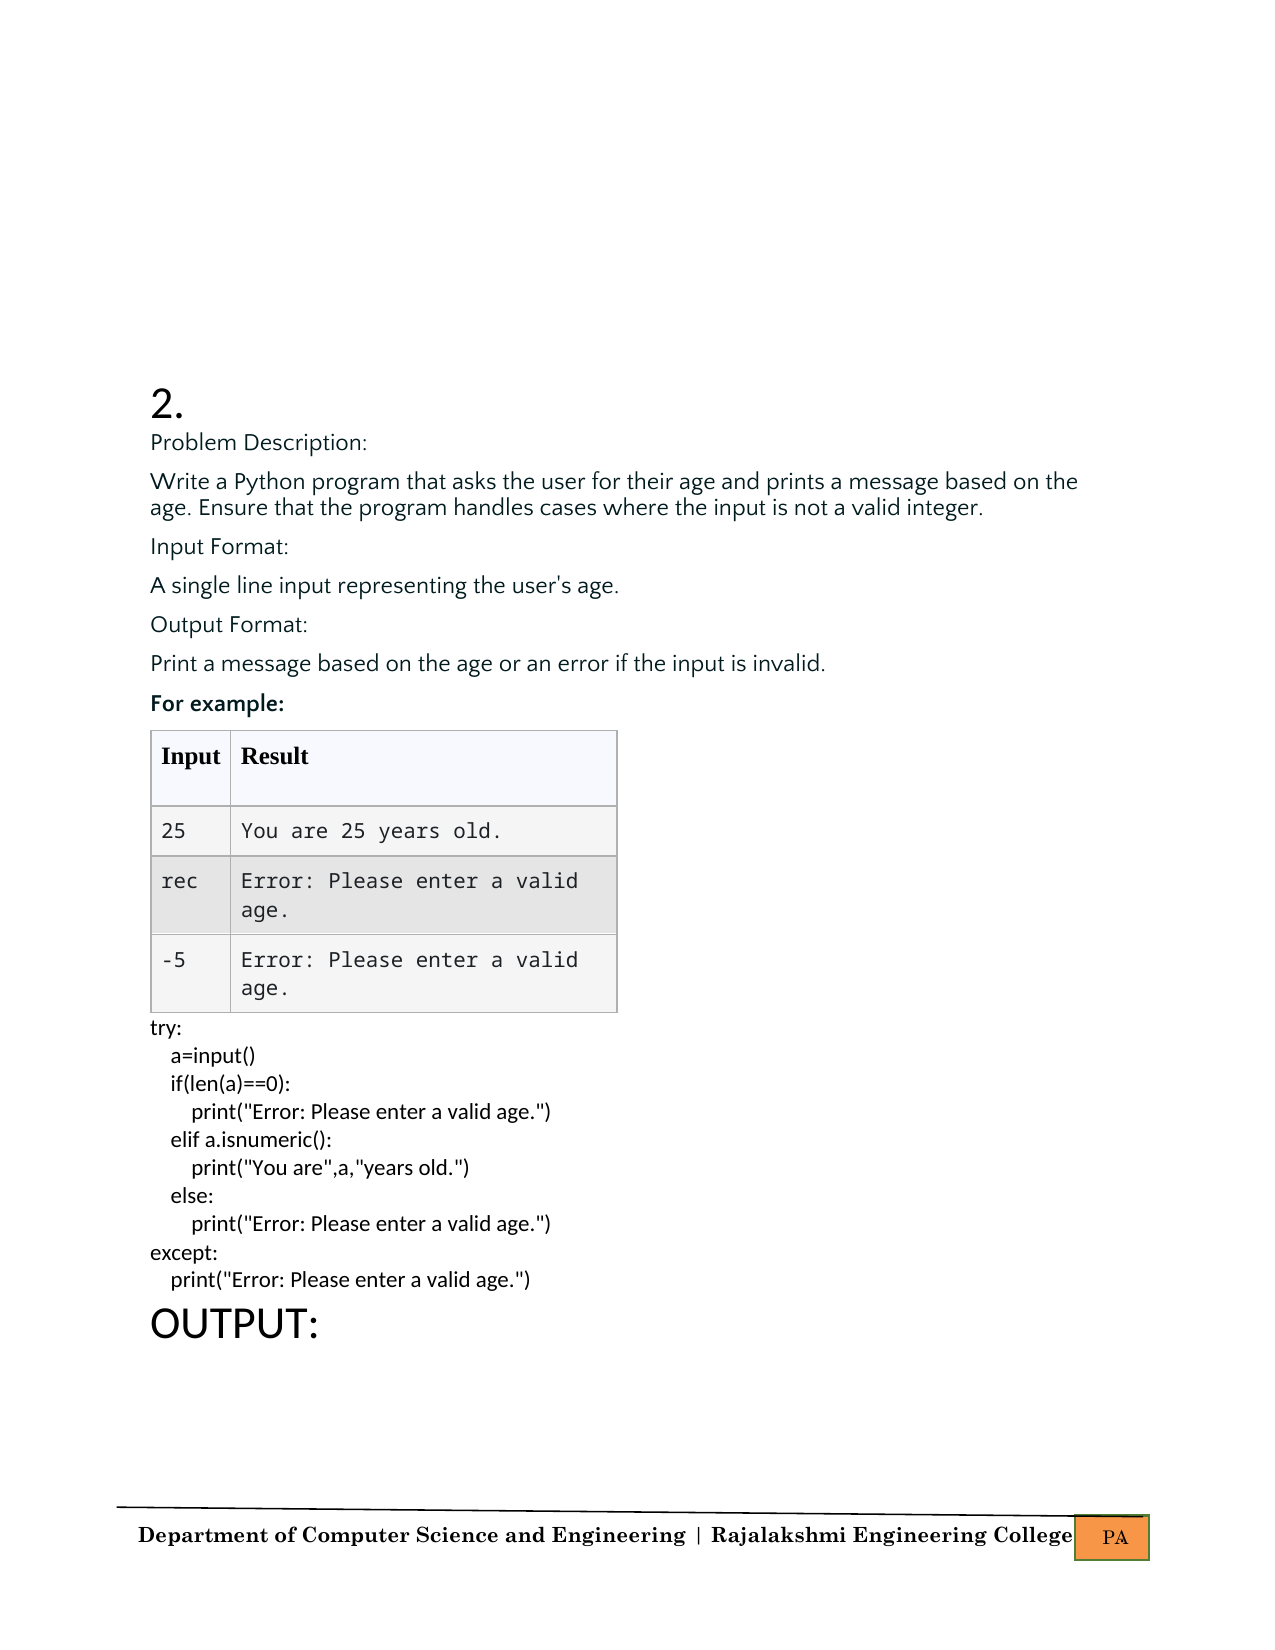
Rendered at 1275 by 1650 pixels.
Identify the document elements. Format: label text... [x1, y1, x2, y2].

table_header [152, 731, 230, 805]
text Print a message based on the age or an error if the input is invalid. [150, 652, 1125, 678]
text Write a Python program that asks the user for their age and prints a message based on the age. Ensure that the program handles cases where the input is not a valid integer. [150, 469, 1125, 522]
text if(len(a)==0): [150, 1069, 1125, 1097]
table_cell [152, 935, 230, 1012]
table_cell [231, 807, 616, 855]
text print("Error: Please enter a valid age.") [150, 1209, 1125, 1238]
text print("You are",a,"years old.") [150, 1153, 1125, 1182]
text print("Error: Please enter a valid age.") [150, 1266, 1125, 1294]
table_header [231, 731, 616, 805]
text For example: [150, 691, 1125, 717]
text else: [150, 1182, 1125, 1209]
text OUTPUT: [150, 1294, 1125, 1349]
text A single line input representing the user's age. [150, 573, 1125, 600]
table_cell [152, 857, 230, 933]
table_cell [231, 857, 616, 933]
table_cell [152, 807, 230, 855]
text except: [150, 1238, 1125, 1266]
text Input Format: [150, 534, 1125, 561]
text a=input() [150, 1041, 1125, 1069]
text 2. [150, 374, 1125, 430]
text Problem Description: [150, 430, 1125, 456]
text try: [150, 1013, 1125, 1041]
text print("Error: Please enter a valid age.") [150, 1097, 1125, 1126]
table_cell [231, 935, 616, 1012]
text Output Format: [150, 612, 1125, 639]
text elif a.isnumeric(): [150, 1126, 1125, 1153]
